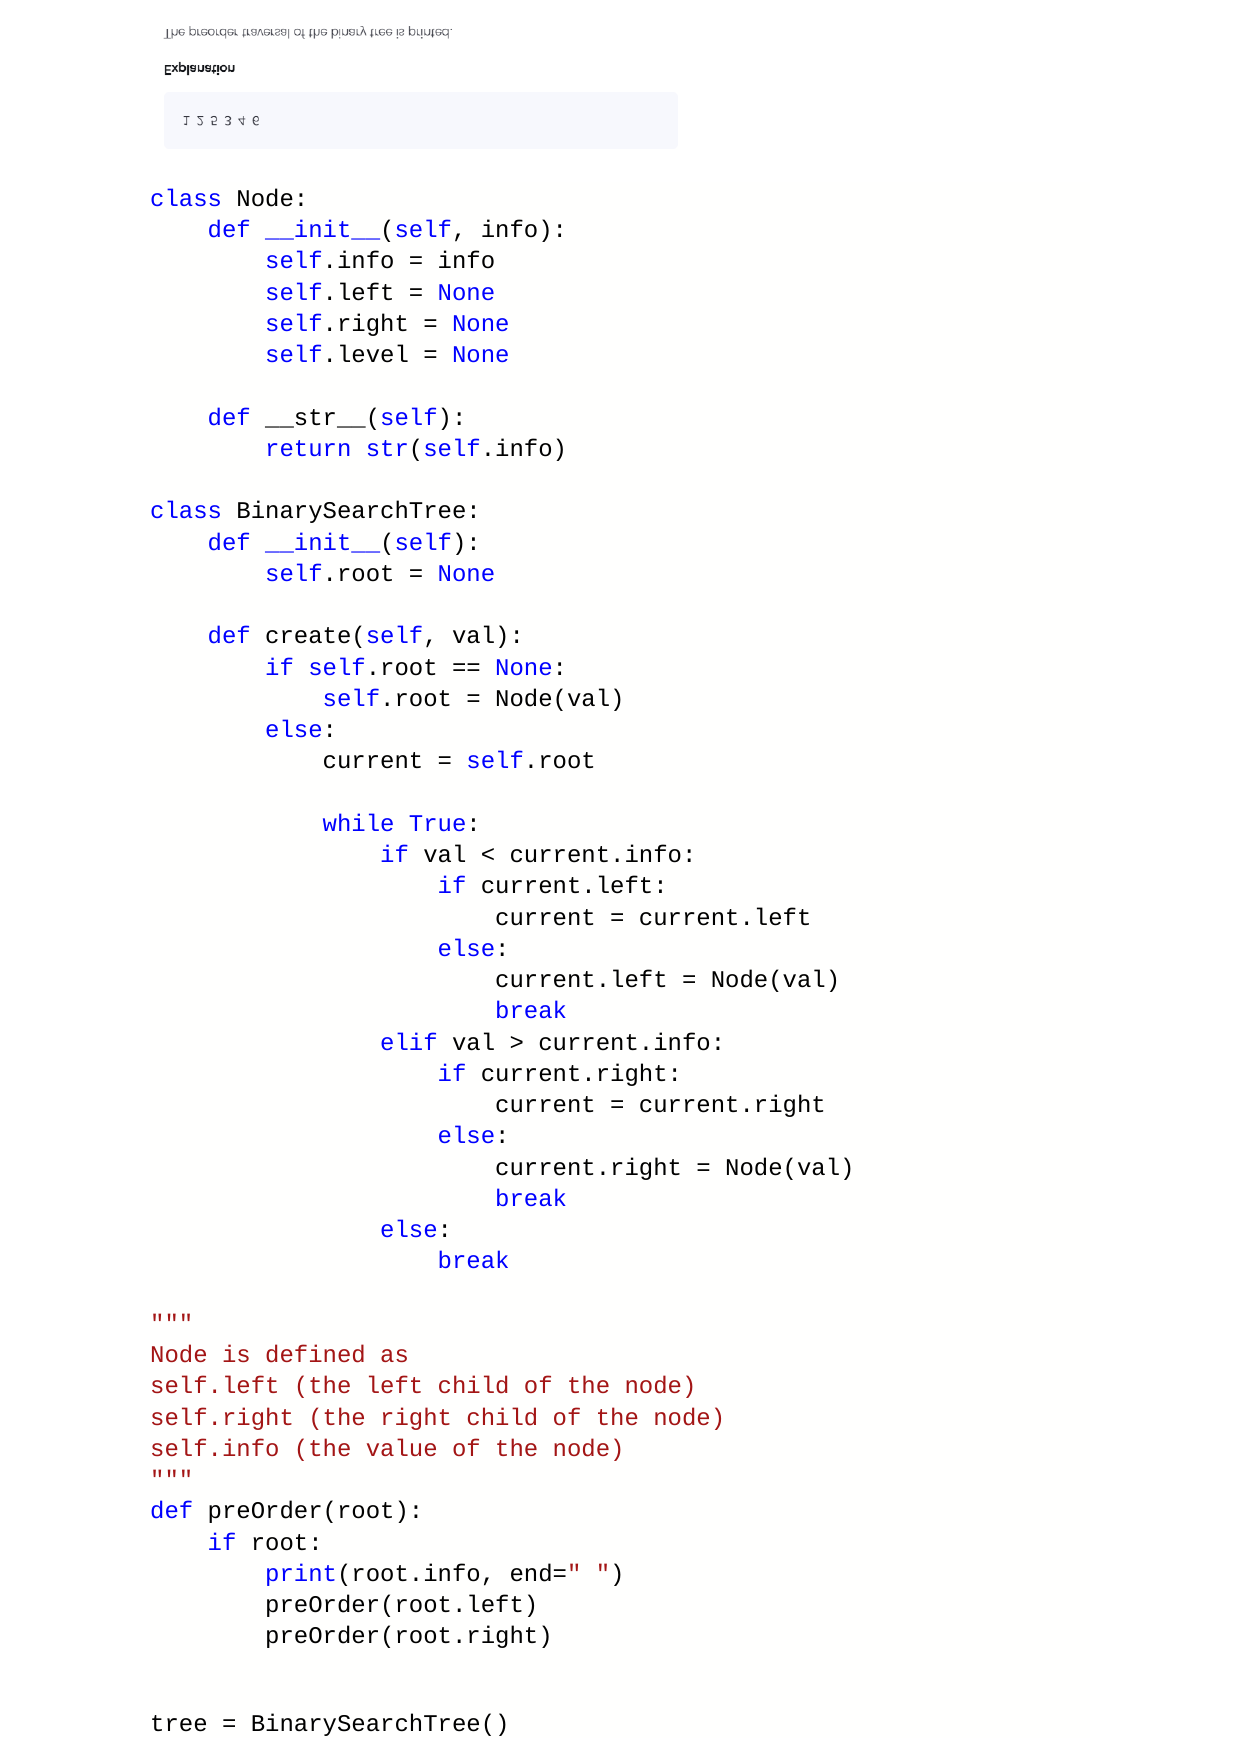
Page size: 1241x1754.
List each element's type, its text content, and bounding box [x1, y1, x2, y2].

text if self.root == None: [150, 651, 1090, 682]
text current.left = Node(val) [150, 963, 1090, 995]
text current = current.right [150, 1088, 1090, 1120]
text class BinarySearchTree: [150, 495, 1090, 526]
text def __init__(self): [150, 526, 1090, 557]
text if current.left: [150, 870, 1090, 901]
text class Node: [150, 182, 1090, 213]
text def __str__(self): [150, 401, 1090, 432]
picture [150, 2, 692, 162]
text current.right = Node(val) [150, 1151, 1090, 1182]
text self.left = None [150, 276, 1090, 307]
text print(root.info, end=" ") [150, 1557, 1090, 1588]
text self.right = None [150, 307, 1090, 338]
text def create(self, val): [150, 620, 1090, 651]
text if val < current.info: [150, 838, 1090, 870]
text self.root = Node(val) [150, 682, 1090, 713]
text def __init__(self, info): [150, 213, 1090, 245]
text break [150, 995, 1090, 1026]
text else: [150, 932, 1090, 963]
text self.left (the left child of the node) [150, 1370, 1090, 1401]
text def preOrder(root): [150, 1495, 1090, 1526]
text current = self.root [150, 745, 1090, 776]
text self.level = None [150, 338, 1090, 370]
text """ [150, 1463, 1090, 1495]
text return str(self.info) [150, 432, 1090, 463]
text self.info (the value of the node) [150, 1432, 1090, 1463]
text break [150, 1245, 1090, 1276]
text else: [150, 713, 1090, 745]
text if root: [150, 1526, 1090, 1557]
text self.root = None [150, 557, 1090, 588]
text else: [150, 1213, 1090, 1245]
text current = current.left [150, 901, 1090, 932]
text preOrder(root.right) [150, 1620, 1090, 1651]
text if current.right: [150, 1057, 1090, 1088]
text self.right (the right child of the node) [150, 1401, 1090, 1432]
text elif val > current.info: [150, 1026, 1090, 1057]
text while True: [150, 807, 1090, 838]
text tree = BinarySearchTree() [150, 1707, 1090, 1738]
text break [150, 1182, 1090, 1213]
text preOrder(root.left) [150, 1588, 1090, 1620]
text Node is defined as [150, 1338, 1090, 1370]
text self.info = info [150, 245, 1090, 276]
text """ [150, 1307, 1090, 1338]
text else: [150, 1120, 1090, 1151]
